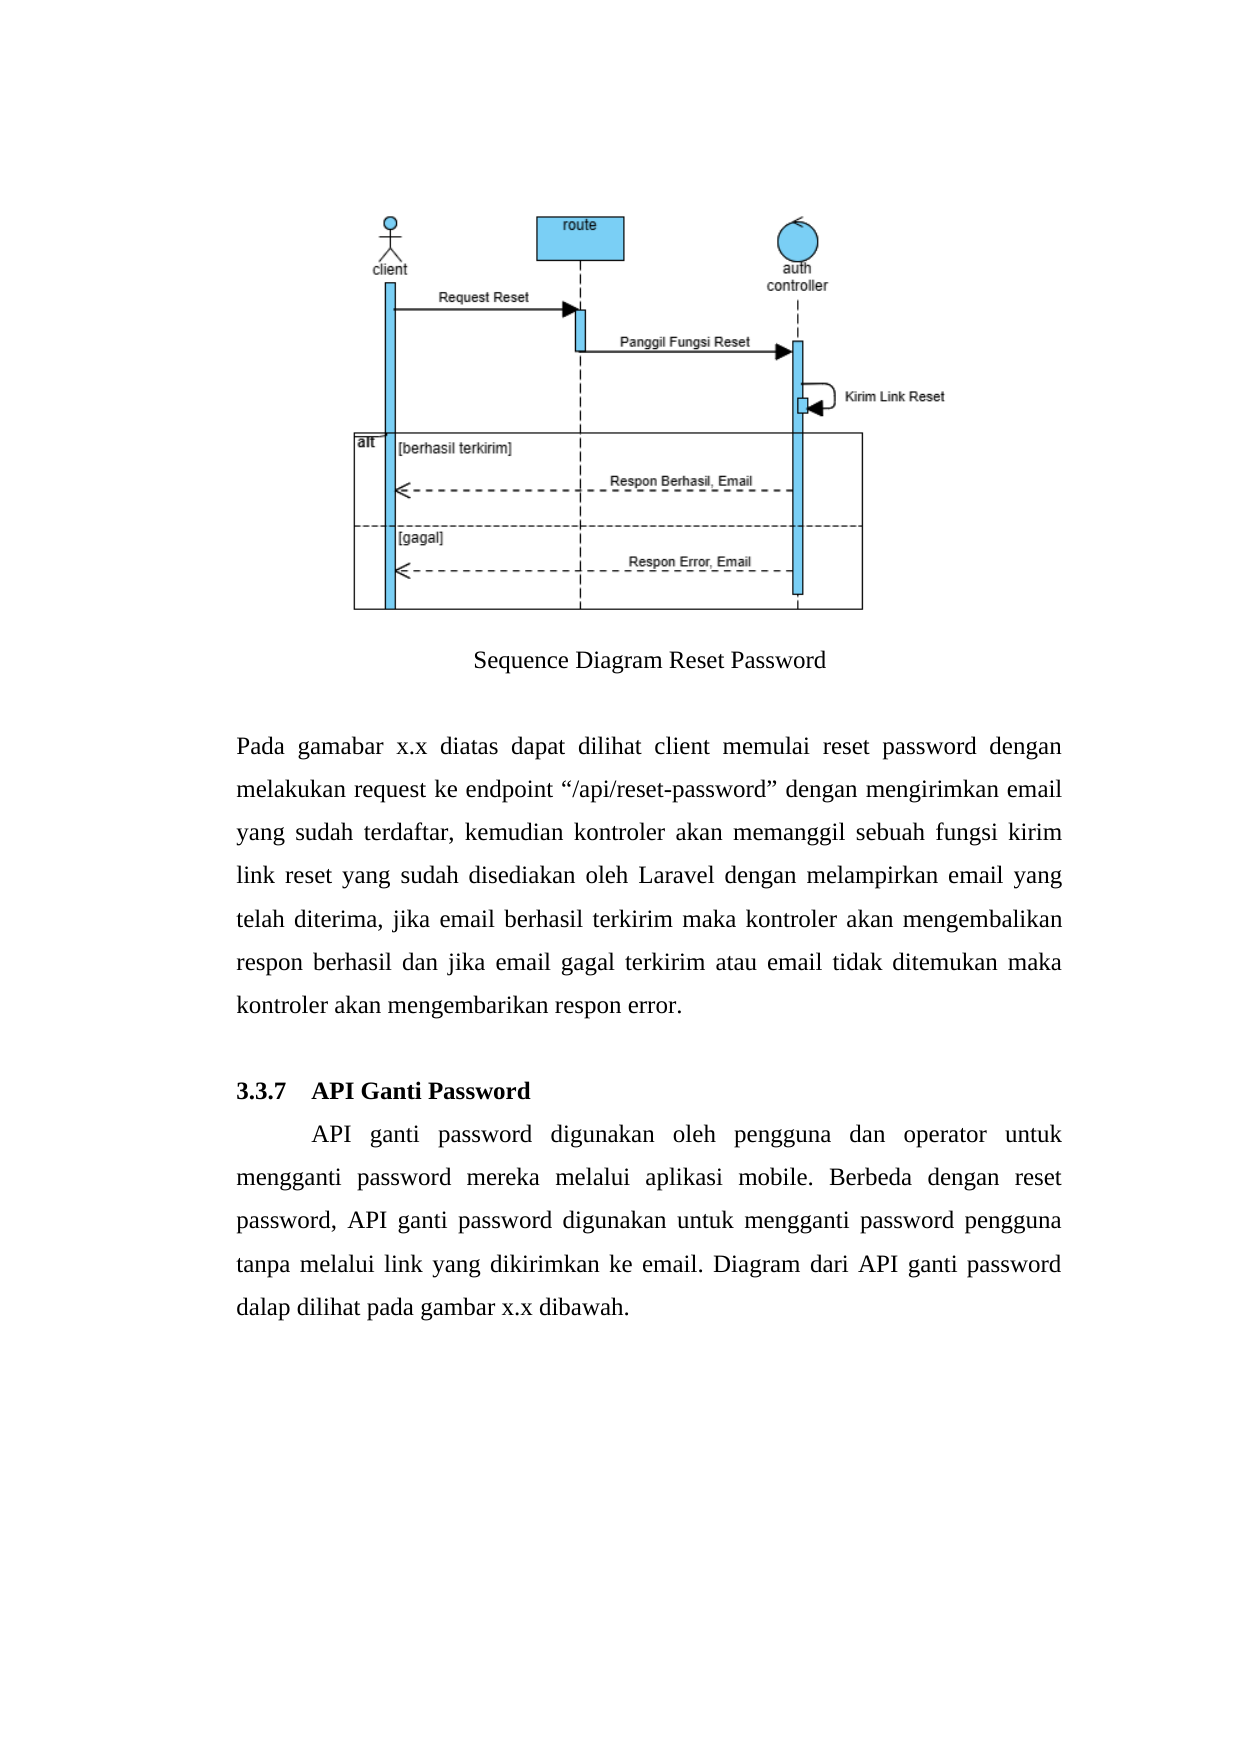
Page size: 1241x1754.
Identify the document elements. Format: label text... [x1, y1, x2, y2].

text API Ganti Password [236, 1076, 1063, 1105]
text Pada gamabar x.x diatas dapat dilihat client memulai reset password dengan melakukan request ke endpoint “/api/reset-password” dengan mengirimkan email yang sudah terdaftar, kemudian kontroler akan memanggil sebuah fungsi kirim link reset yang sudah disediakan oleh Laravel dengan melampirkan email yang telah diterima, jika email berhasil terkirim maka kontroler akan mengembalikan respon berhasil dan jika email gagal terkirim atau email tidak ditemukan maka kontroler akan mengembarikan respon error. [236, 731, 1063, 1019]
picture [331, 177, 968, 631]
text Sequence Diagram Reset Password [236, 645, 1063, 674]
text API ganti password digunakan oleh pengguna dan operator untuk mengganti password mereka melalui aplikasi mobile. Berbeda dengan reset password, API ganti password digunakan untuk mengganti password pengguna tanpa melalui link yang dikirimkan ke email. Diagram dari API ganti password dalap dilihat pada gambar x.x dibawah. [236, 1119, 1063, 1321]
